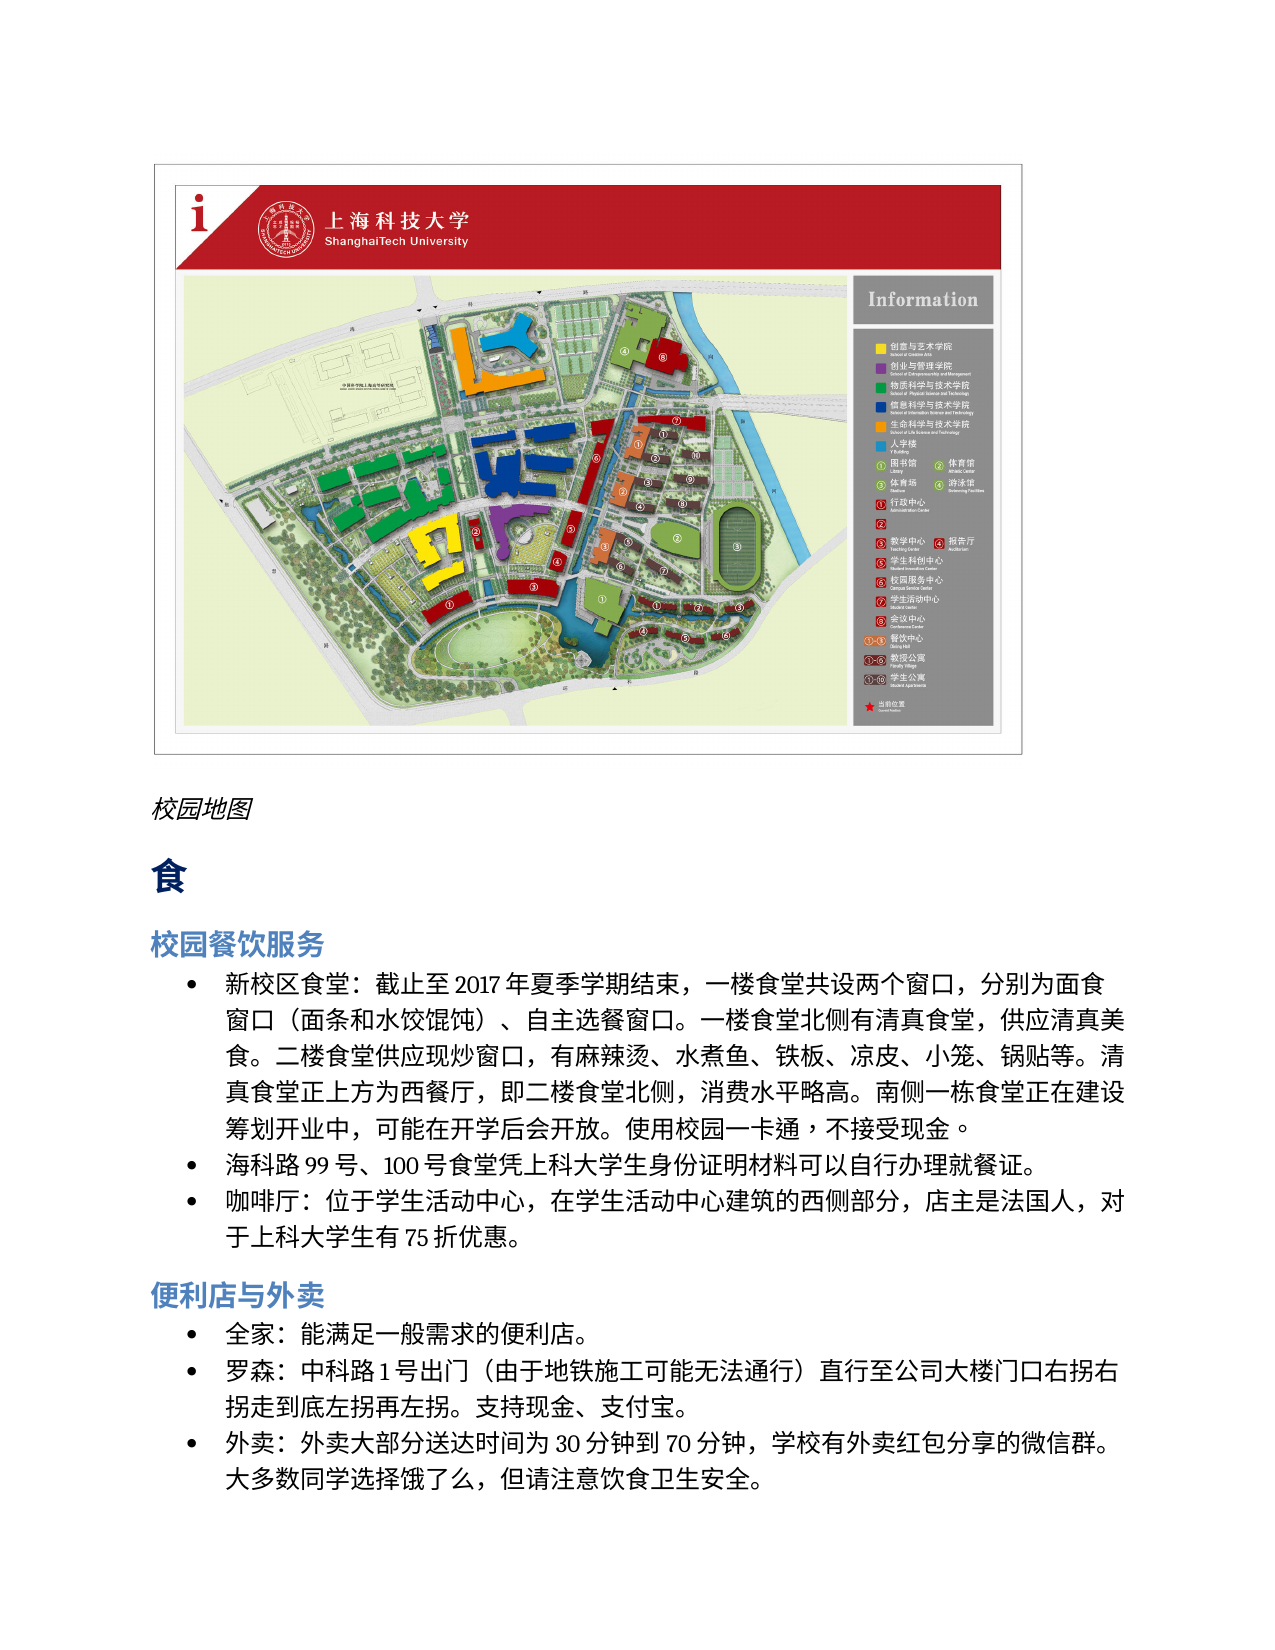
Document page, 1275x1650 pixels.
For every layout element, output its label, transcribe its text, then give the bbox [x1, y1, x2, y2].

list 全家：能满足一般需求的便利店。 [187, 1315, 1125, 1351]
list 外卖：外卖大部分送达时间为 30 分钟到 70 分钟，学校有外卖红包分享的微信群。大多数同学选择饿了么，但请注意饮食卫生安全。 [187, 1423, 1125, 1496]
text 校园地图 [150, 790, 1125, 826]
picture [150, 150, 1025, 769]
list 咖啡厅：位于学生活动中心，在学生活动中心建筑的西侧部分，店主是法国人，对于上科大学生有75折优惠。 [187, 1182, 1125, 1254]
list 新校区食堂：截止至2017年夏季学期结束，一楼食堂共设两个窗口，分别为面食窗口（面条和水饺馄饨）、自主选餐窗口。一楼食堂北侧有清真食堂，供应清真美食。二楼食堂供应现炒窗口，有麻辣烫、水煮鱼、铁板、凉皮、小笼、锅贴等。清真食堂正上方为西餐厅，即二楼食堂北侧，消费水平略高。南侧一栋食堂正在建设筹划开业中，可能在开学后会开放。使用校园一卡通，不接受现金。 [187, 964, 1125, 1145]
subtitle 食 [150, 847, 1125, 901]
list 罗森：中科路1号出门（由于地铁施工可能无法通行）直行至公司大楼门口右拐右拐走到底左拐再左拐。支持现金、支付宝。 [187, 1351, 1125, 1423]
subtitle 校园餐饮服务 [150, 922, 1125, 964]
list 海科路99号、100号食堂凭上科大学生身份证明材料可以自行办理就餐证。 [187, 1145, 1125, 1182]
subtitle 便利店与外卖 [150, 1275, 1125, 1315]
